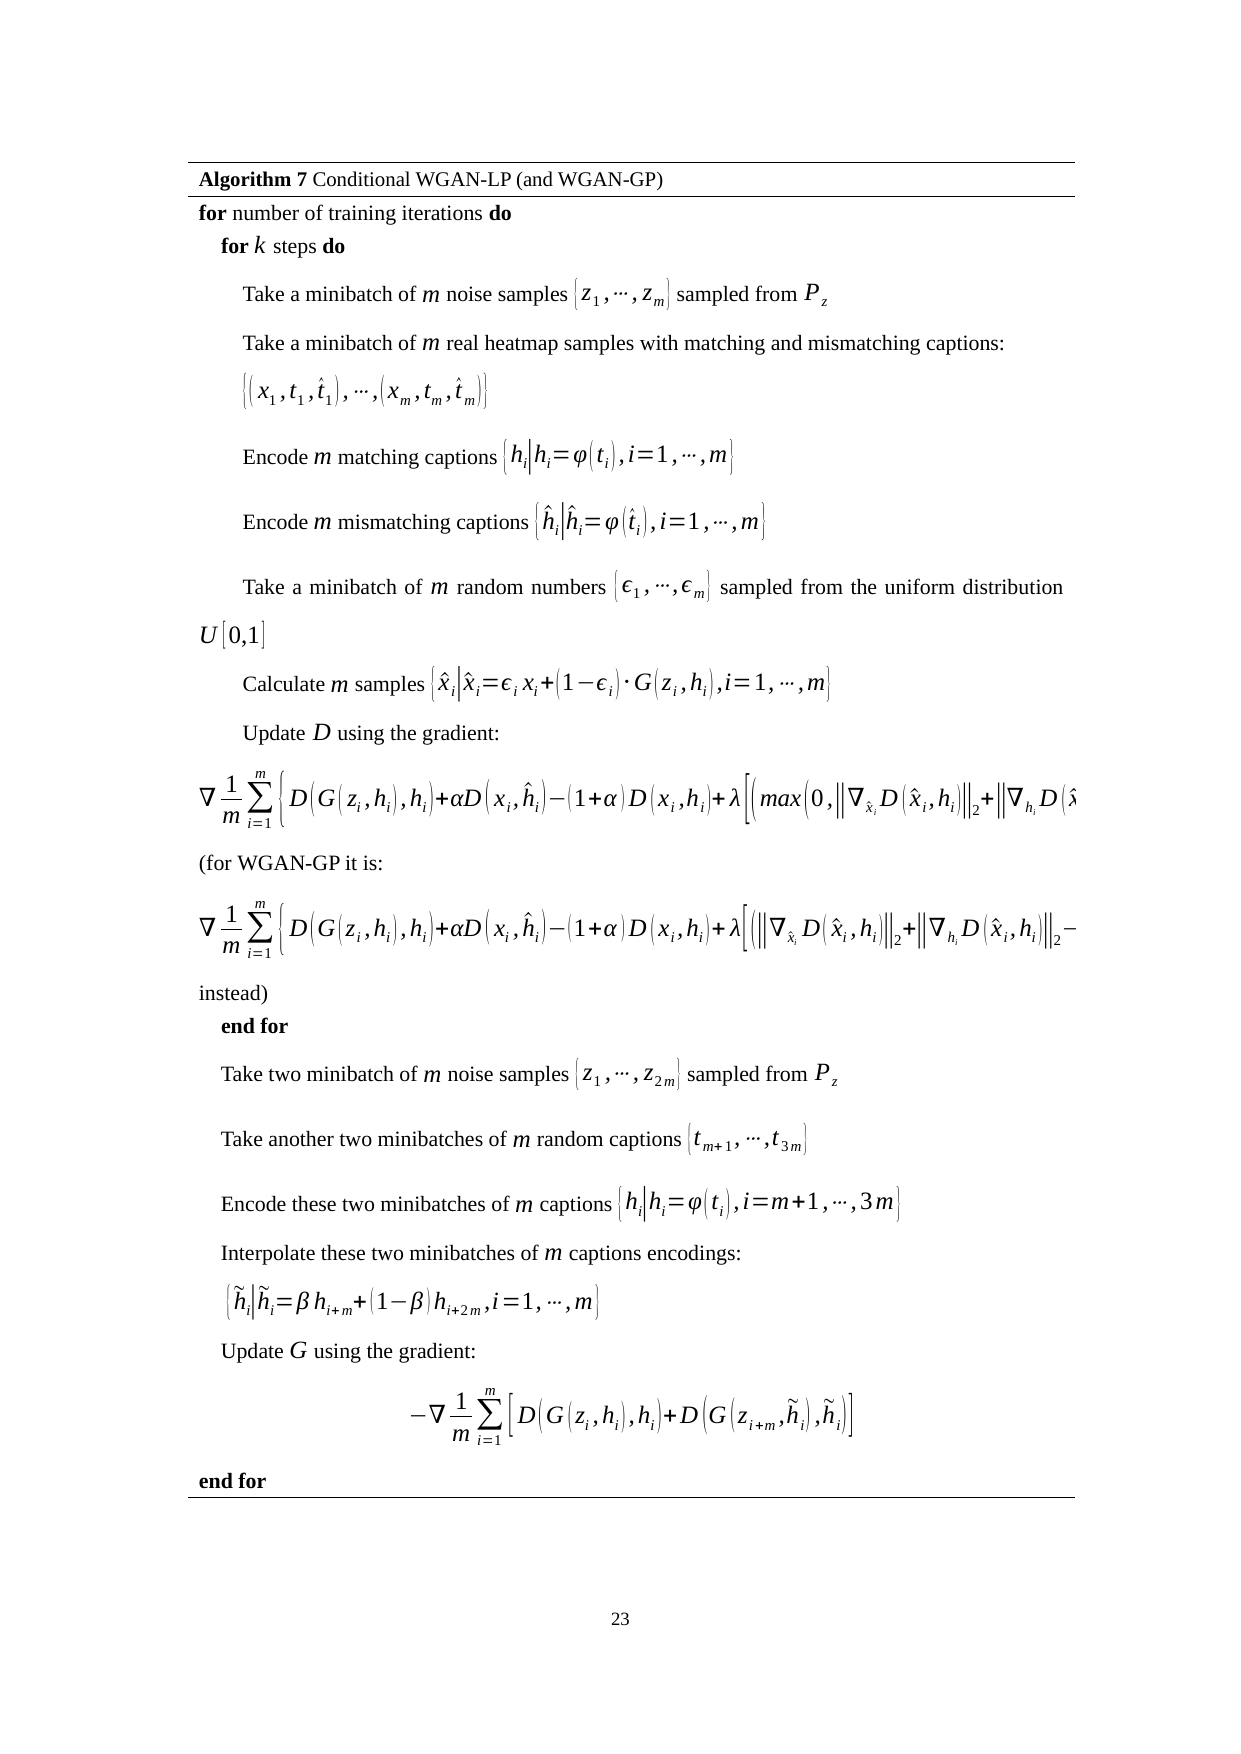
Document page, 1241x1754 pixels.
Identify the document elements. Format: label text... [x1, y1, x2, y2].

table_header Algorithm 7 Conditional WGAN-LP (and WGAN-GP) [188, 163, 1075, 196]
table_cell for number of training iterations do for steps do Take a minibatch of noise samples sampled from Take a minibatch of real heatmap samples with matching and mismatching captions: Encode matching captions Encode mismatching captions Take a minibatch of random numbers sampled from the uniform distribution Calculate samples Update using the gradient: (for WGAN-GP it is: instead) end for Take two minibatch of noise samples sampled from Take another two minibatches of random captions Encode these two minibatches of captions Interpolate these two minibatches of captions encodings: Update using the gradient: end for [188, 197, 1075, 1497]
